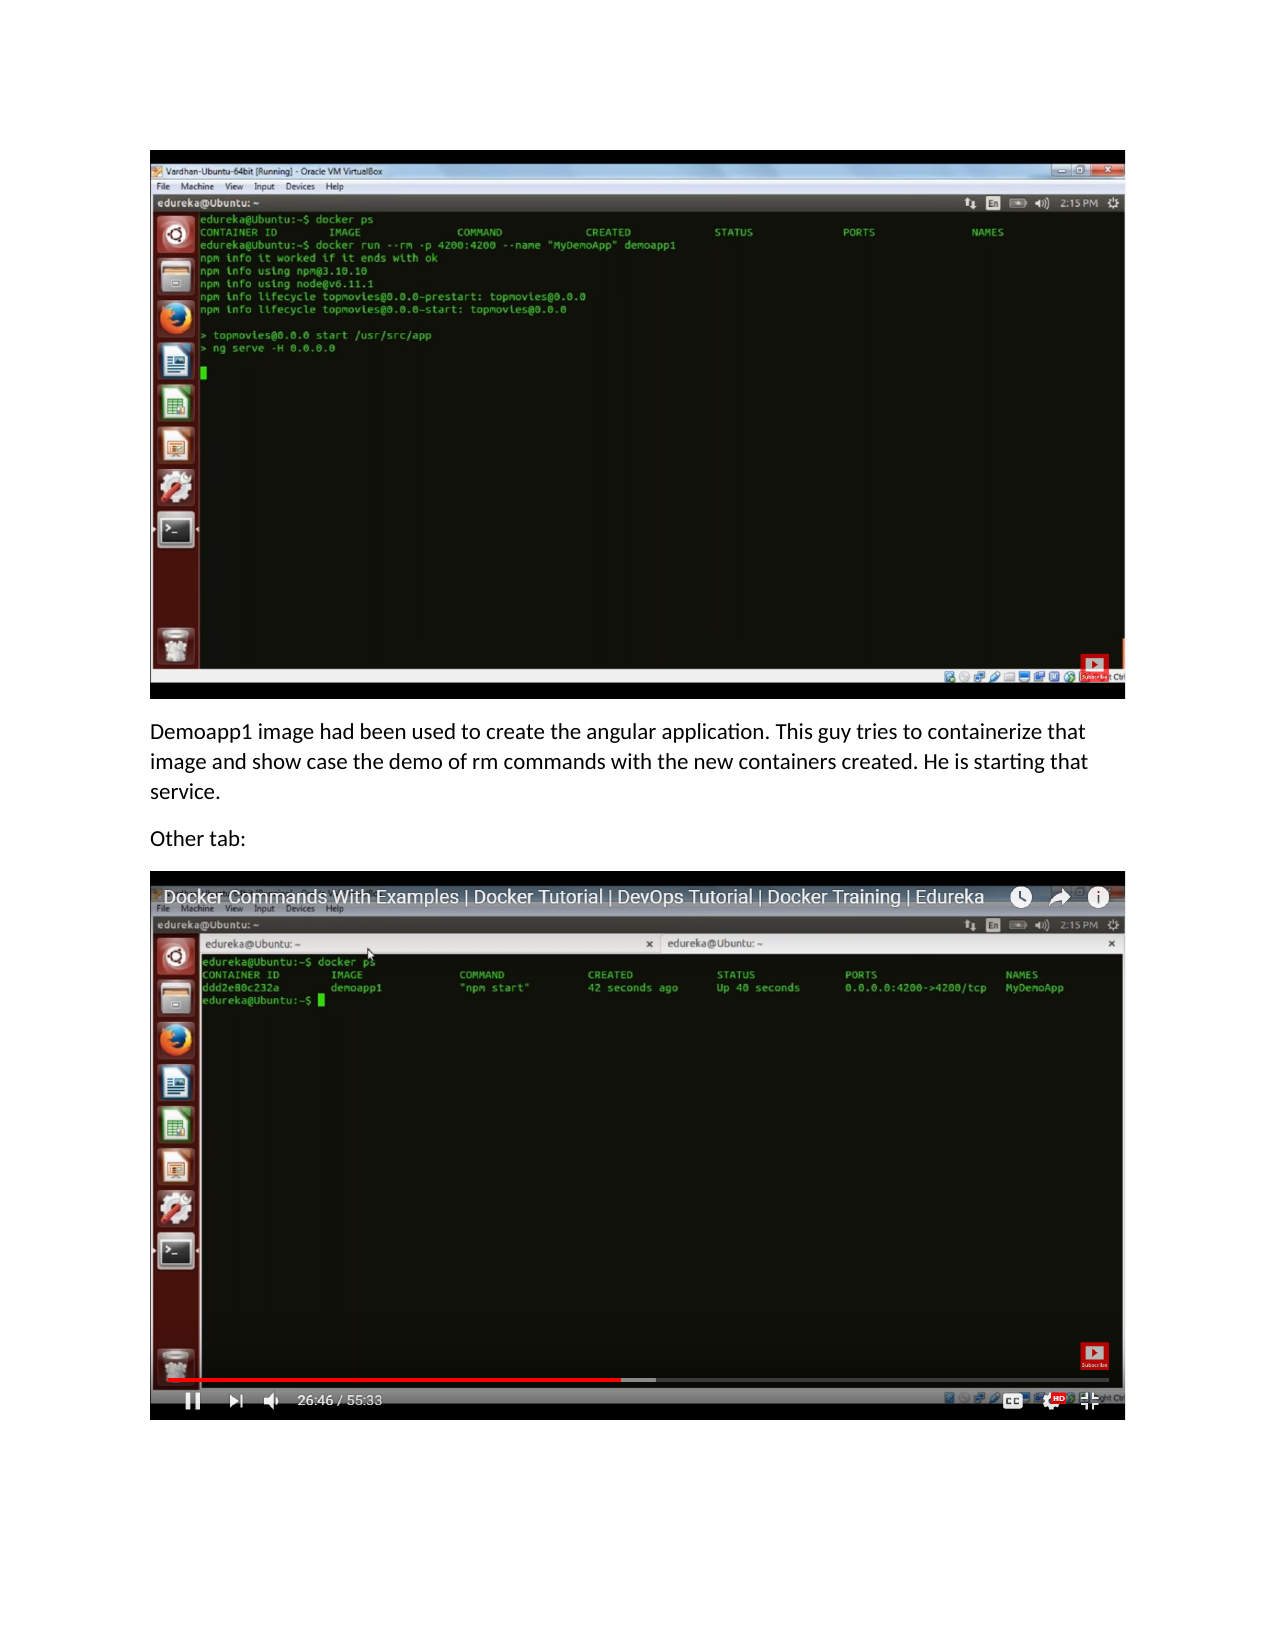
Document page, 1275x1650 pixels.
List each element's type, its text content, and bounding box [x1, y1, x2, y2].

picture [150, 150, 1125, 699]
text Other tab: [150, 824, 1125, 852]
picture [150, 871, 1125, 1420]
text Demoapp1 image had been used to create the angular application. This guy tries to containerize that image and show case the demo of rm commands with the new containers created. He is starting that service. [150, 717, 1125, 805]
